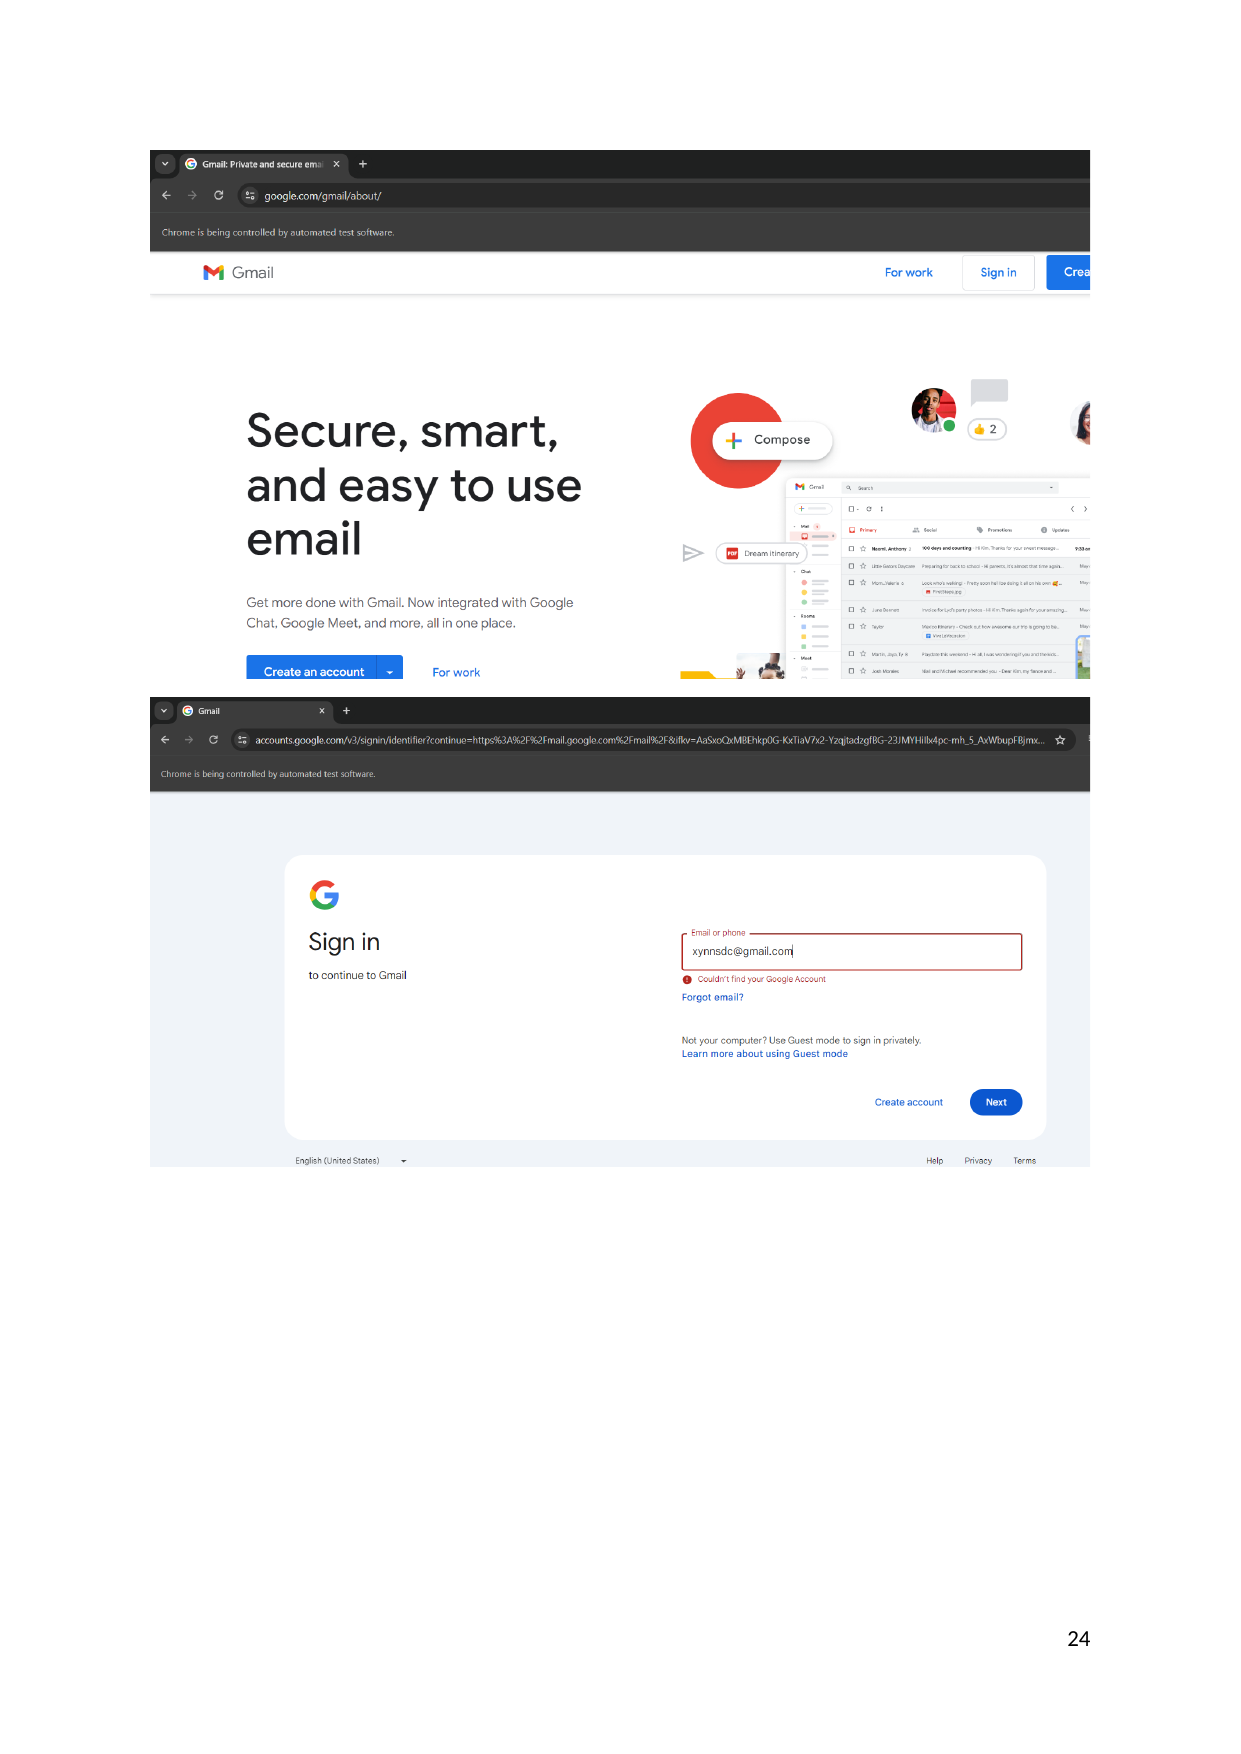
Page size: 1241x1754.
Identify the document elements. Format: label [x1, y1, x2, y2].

picture [150, 150, 1091, 679]
picture [150, 697, 1091, 1167]
